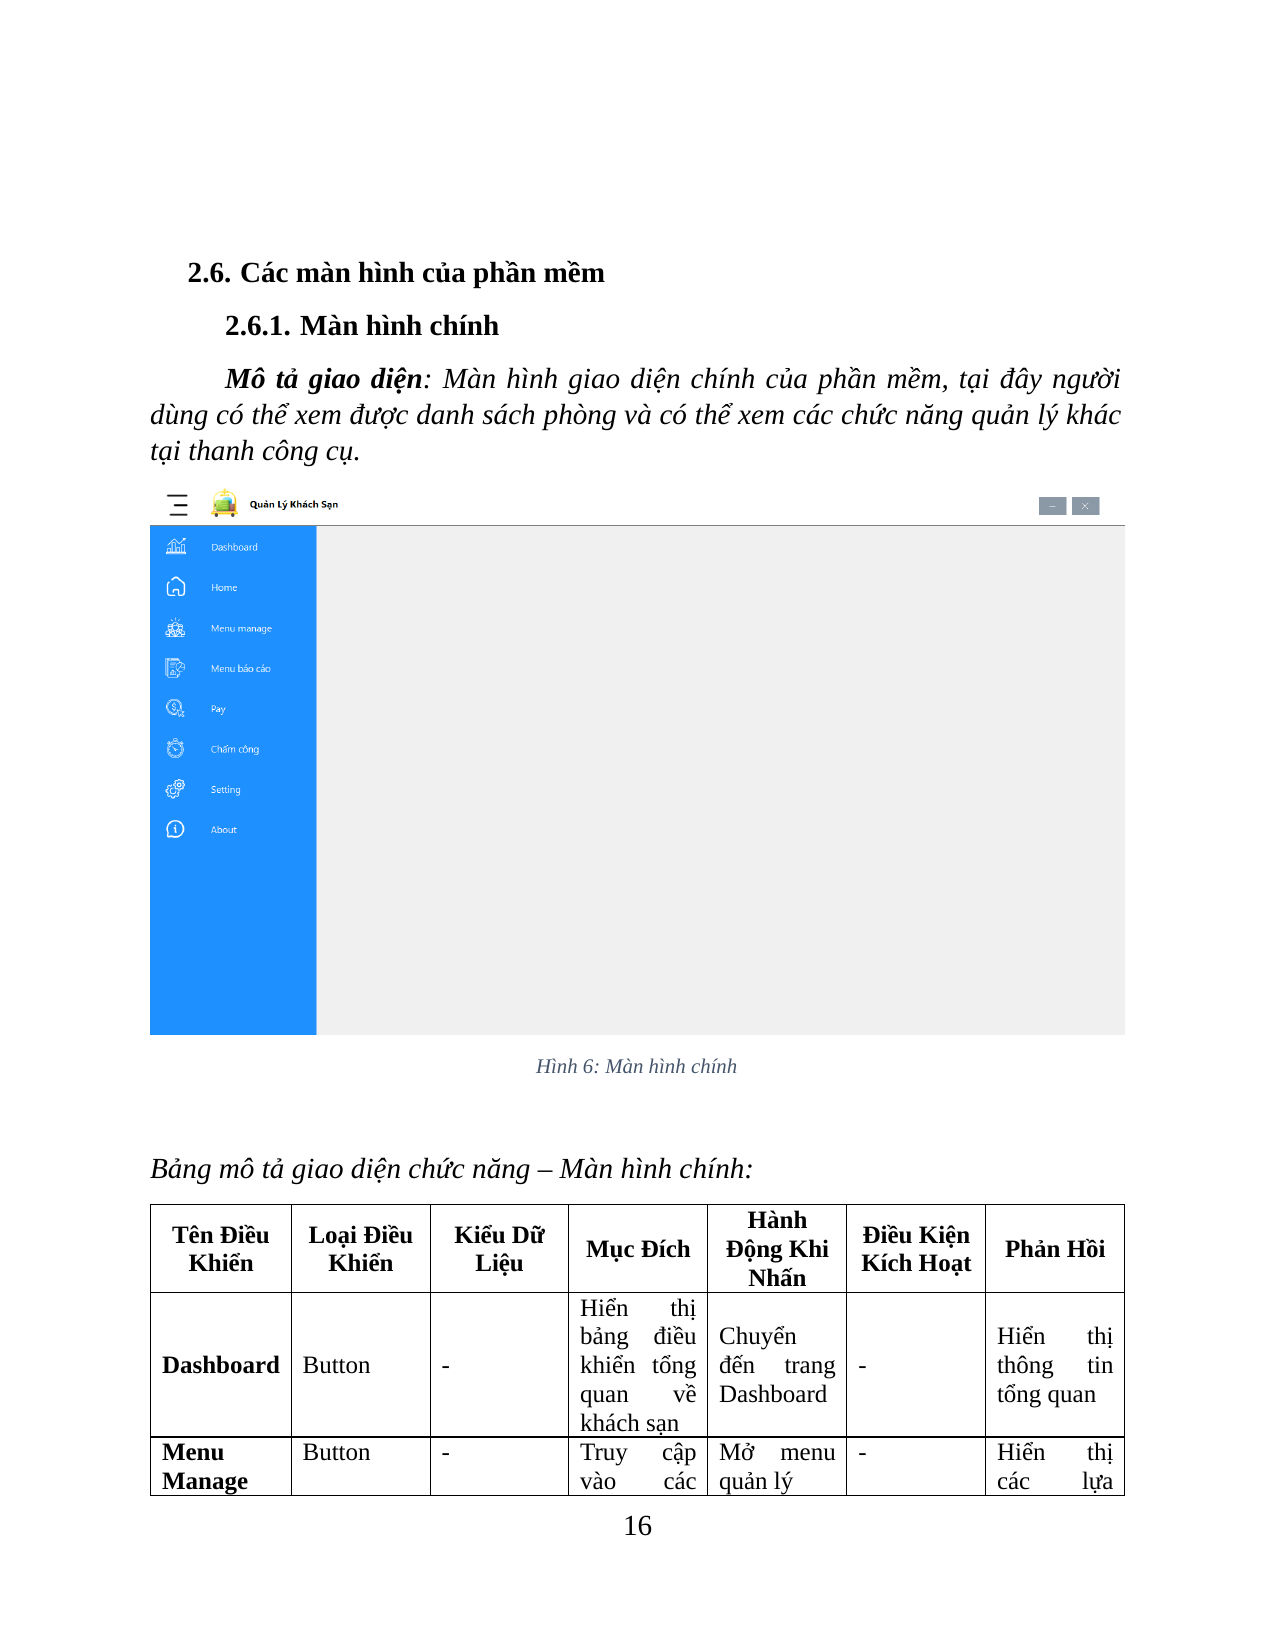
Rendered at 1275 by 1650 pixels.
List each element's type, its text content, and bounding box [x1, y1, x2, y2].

table_cell - [847, 1293, 985, 1436]
table_cell - [431, 1438, 568, 1495]
table_header Điều Kiện Kích Hoạt [847, 1205, 985, 1292]
table_cell Chuyển đến trang Dashboard [708, 1293, 846, 1436]
text Các màn hình của phần mềm [187, 256, 1125, 289]
text Màn hình chính [225, 308, 1125, 342]
table_cell - [847, 1438, 985, 1495]
table_cell - [431, 1293, 568, 1436]
table_cell Hiển thị thông tin tổng quan [986, 1293, 1124, 1436]
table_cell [986, 1438, 1124, 1495]
table_cell Button [292, 1438, 430, 1495]
table_header Tên Điều Khiển [151, 1205, 291, 1292]
table_header Kiểu Dữ Liệu [431, 1205, 568, 1292]
table_cell Menu Manage [151, 1438, 291, 1495]
table_cell Hiển thị bảng điều khiển tổng quan về khách sạn [569, 1293, 707, 1436]
table_cell Dashboard [151, 1293, 291, 1436]
table_header Hành Động Khi Nhấn [708, 1205, 846, 1292]
table_header Phản Hồi [986, 1205, 1124, 1292]
table_header Mục Đích [569, 1205, 707, 1292]
text Bảng mô tả giao diện chức năng – Màn hình chính: [150, 1151, 1125, 1185]
picture [150, 486, 1125, 1035]
text Mô tả giao diện: Màn hình giao diện chính của phần mềm, tại đây người dùng có thể xem được danh sách phòng và có thể xem các chức năng quản lý khác tại thanh công cụ. [150, 361, 1125, 467]
table_cell Button [292, 1293, 430, 1436]
text Hình 6: Màn hình chính [150, 1054, 1125, 1078]
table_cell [569, 1438, 707, 1495]
table_header Loại Điều Khiển [292, 1205, 430, 1292]
table_cell Mở menu quản lý [708, 1438, 846, 1495]
